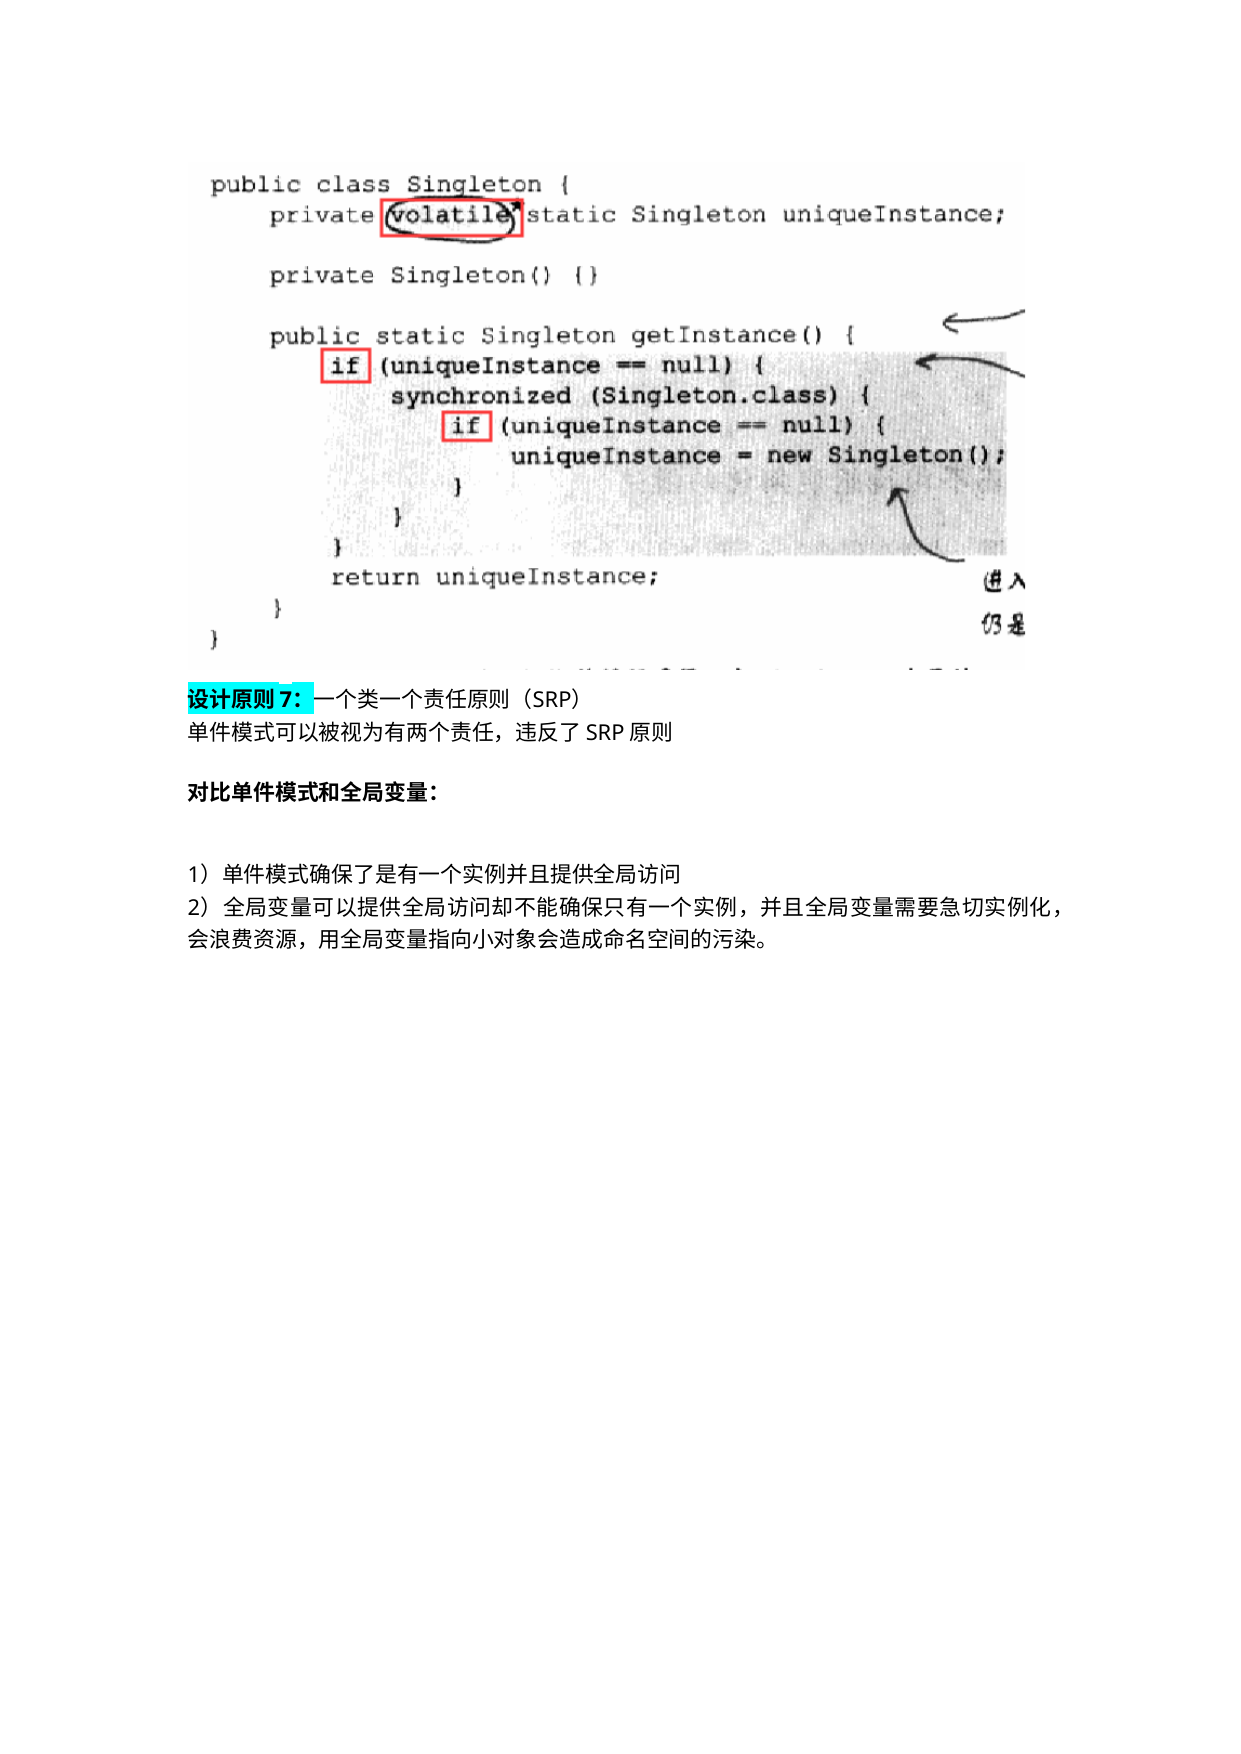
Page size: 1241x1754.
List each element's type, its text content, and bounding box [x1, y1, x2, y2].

text 1）单件模式确保了是有一个实例并且提供全局访问 [187, 857, 1053, 889]
text 2）全局变量可以提供全局访问却不能确保只有一个实例，并且全局变量需要急切实例化，会浪费资源，用全局变量指向小对象会造成命名空间的污染。 [187, 889, 1053, 954]
picture [187, 162, 1025, 670]
subtitle 对比单件模式和全局变量： [187, 774, 1053, 807]
text 单件模式可以被视为有两个责任，违反了SRP原则 [187, 714, 1053, 747]
text 设计原则7：一个类一个责任原则（SRP） [314, 682, 1053, 714]
